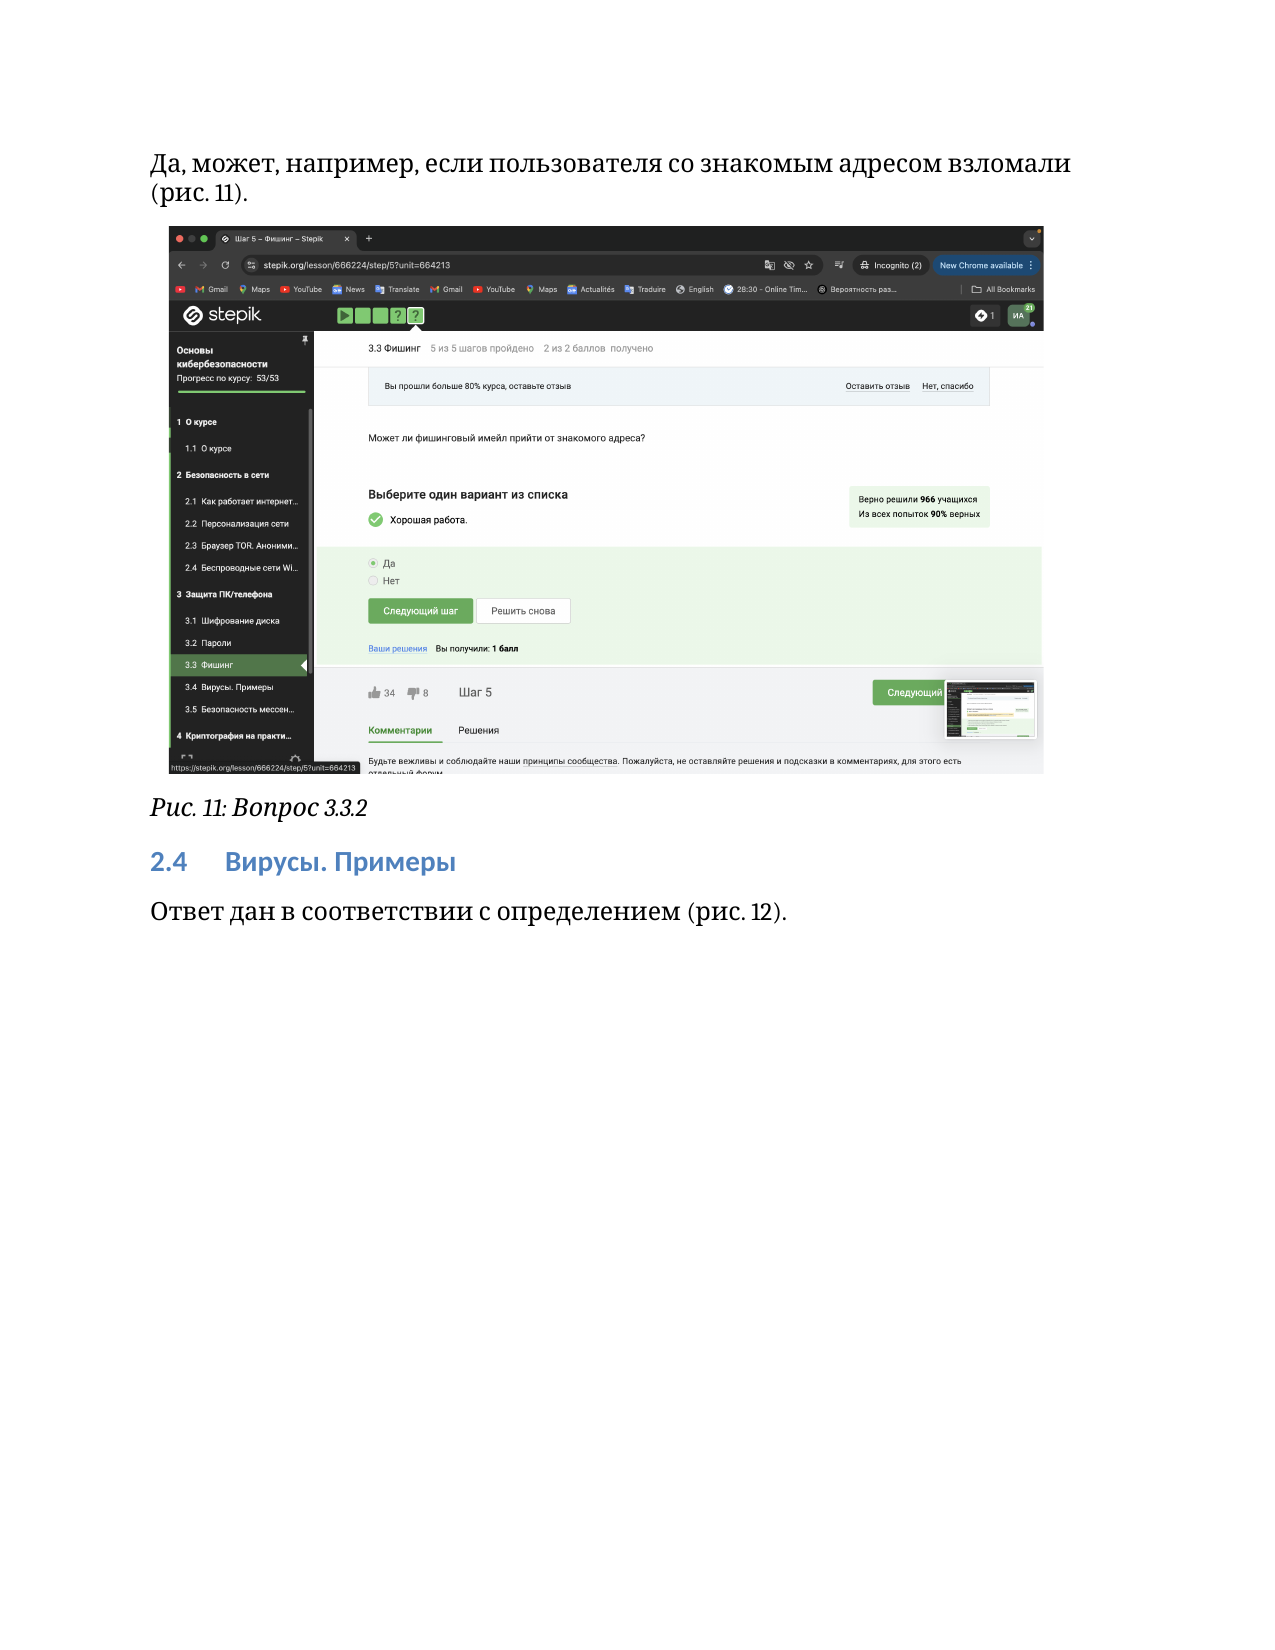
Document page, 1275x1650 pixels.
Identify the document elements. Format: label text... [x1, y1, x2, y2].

text Да, может, например, если пользователя со знакомым адресом взломали (рис. 11). [150, 150, 1125, 207]
subtitle 2.4 Вирусы. Примеры [150, 843, 1125, 879]
text Ответ дан в соответствии с определением (рис. 12). [150, 898, 1125, 927]
text Рис. 11: Вопрос 3.3.2 [150, 794, 1125, 823]
picture [168, 226, 1044, 774]
